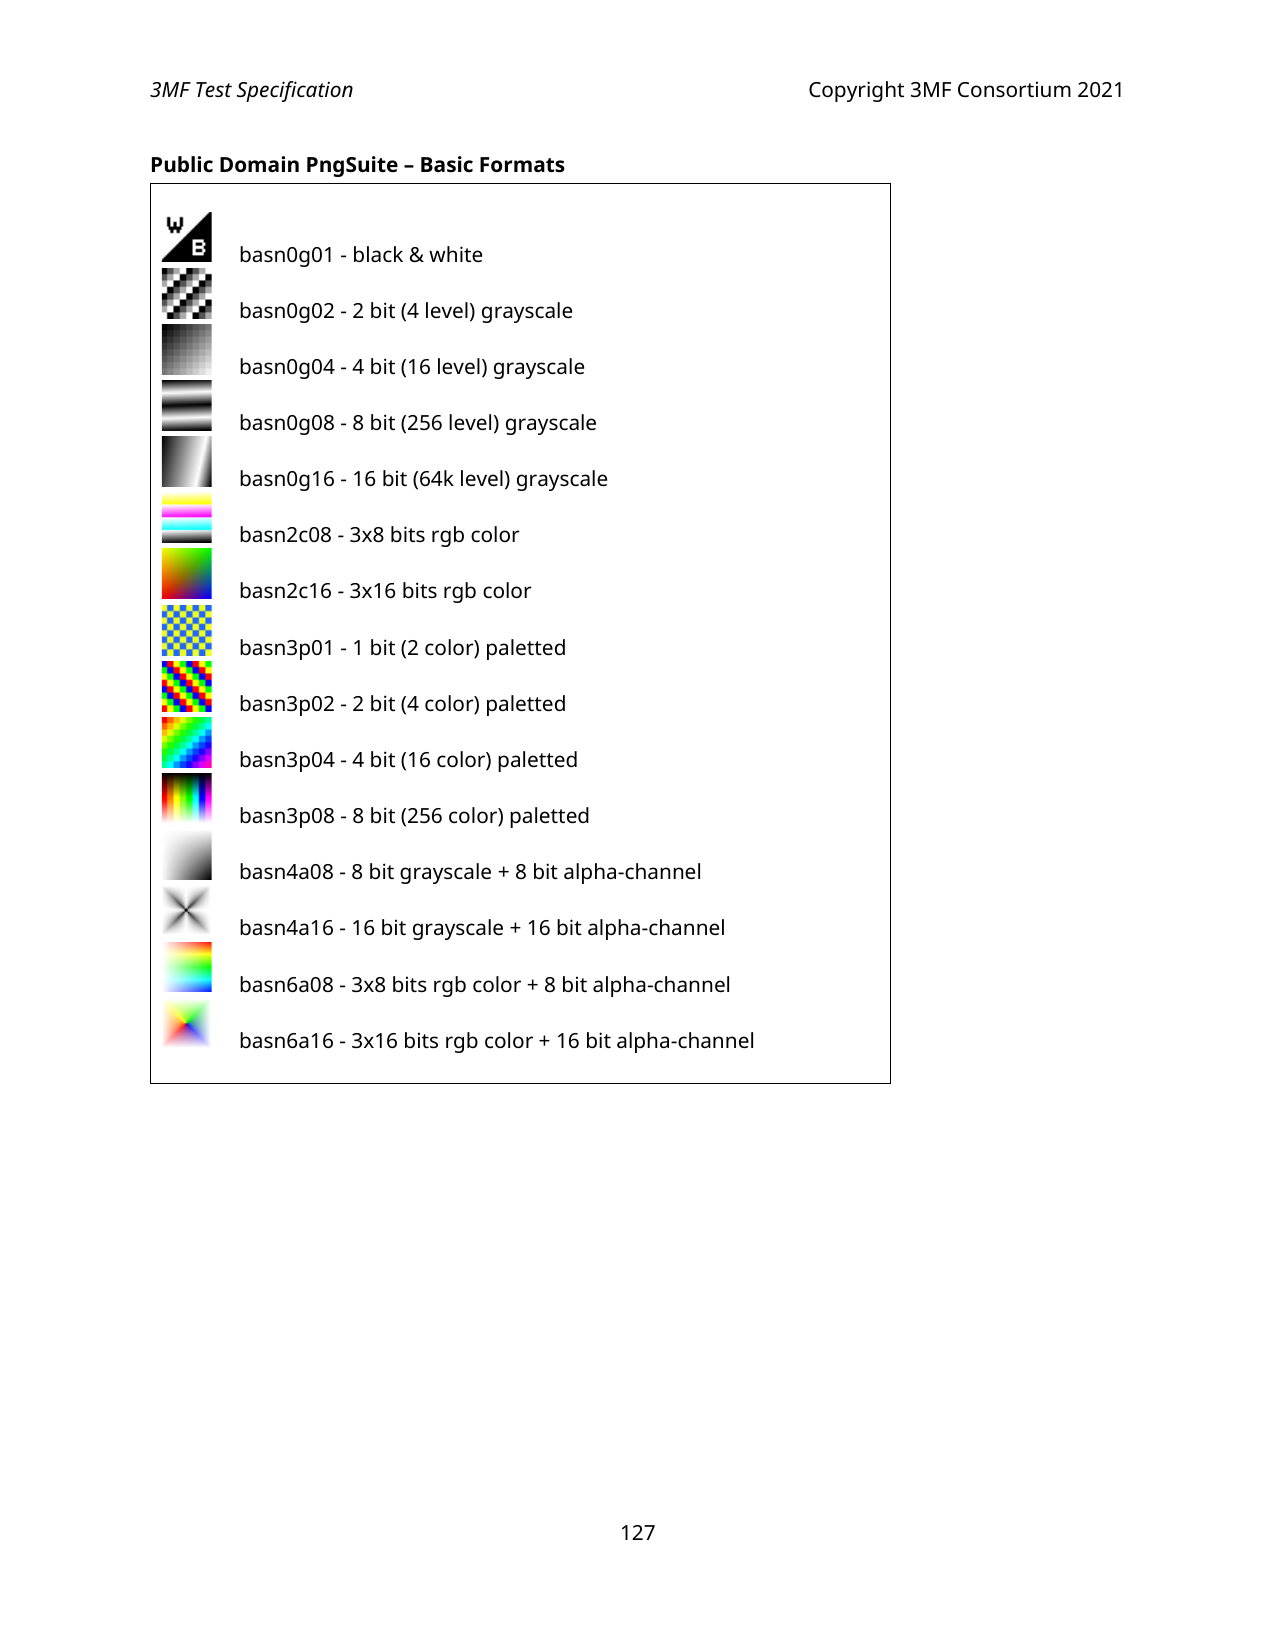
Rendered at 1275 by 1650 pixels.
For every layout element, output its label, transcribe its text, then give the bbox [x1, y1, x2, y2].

picture [161, 492, 212, 543]
picture [161, 885, 212, 936]
picture [161, 548, 212, 599]
picture [161, 773, 212, 824]
picture [161, 942, 212, 992]
picture [161, 829, 212, 880]
text Public Domain PngSuite – Basic Formats [150, 150, 1125, 178]
picture [161, 717, 212, 768]
picture [161, 212, 212, 262]
picture [161, 380, 212, 431]
picture [161, 268, 212, 319]
picture [161, 661, 212, 712]
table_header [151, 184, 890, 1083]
picture [161, 998, 212, 1049]
picture [161, 436, 212, 487]
picture [161, 605, 212, 656]
picture [161, 324, 212, 375]
